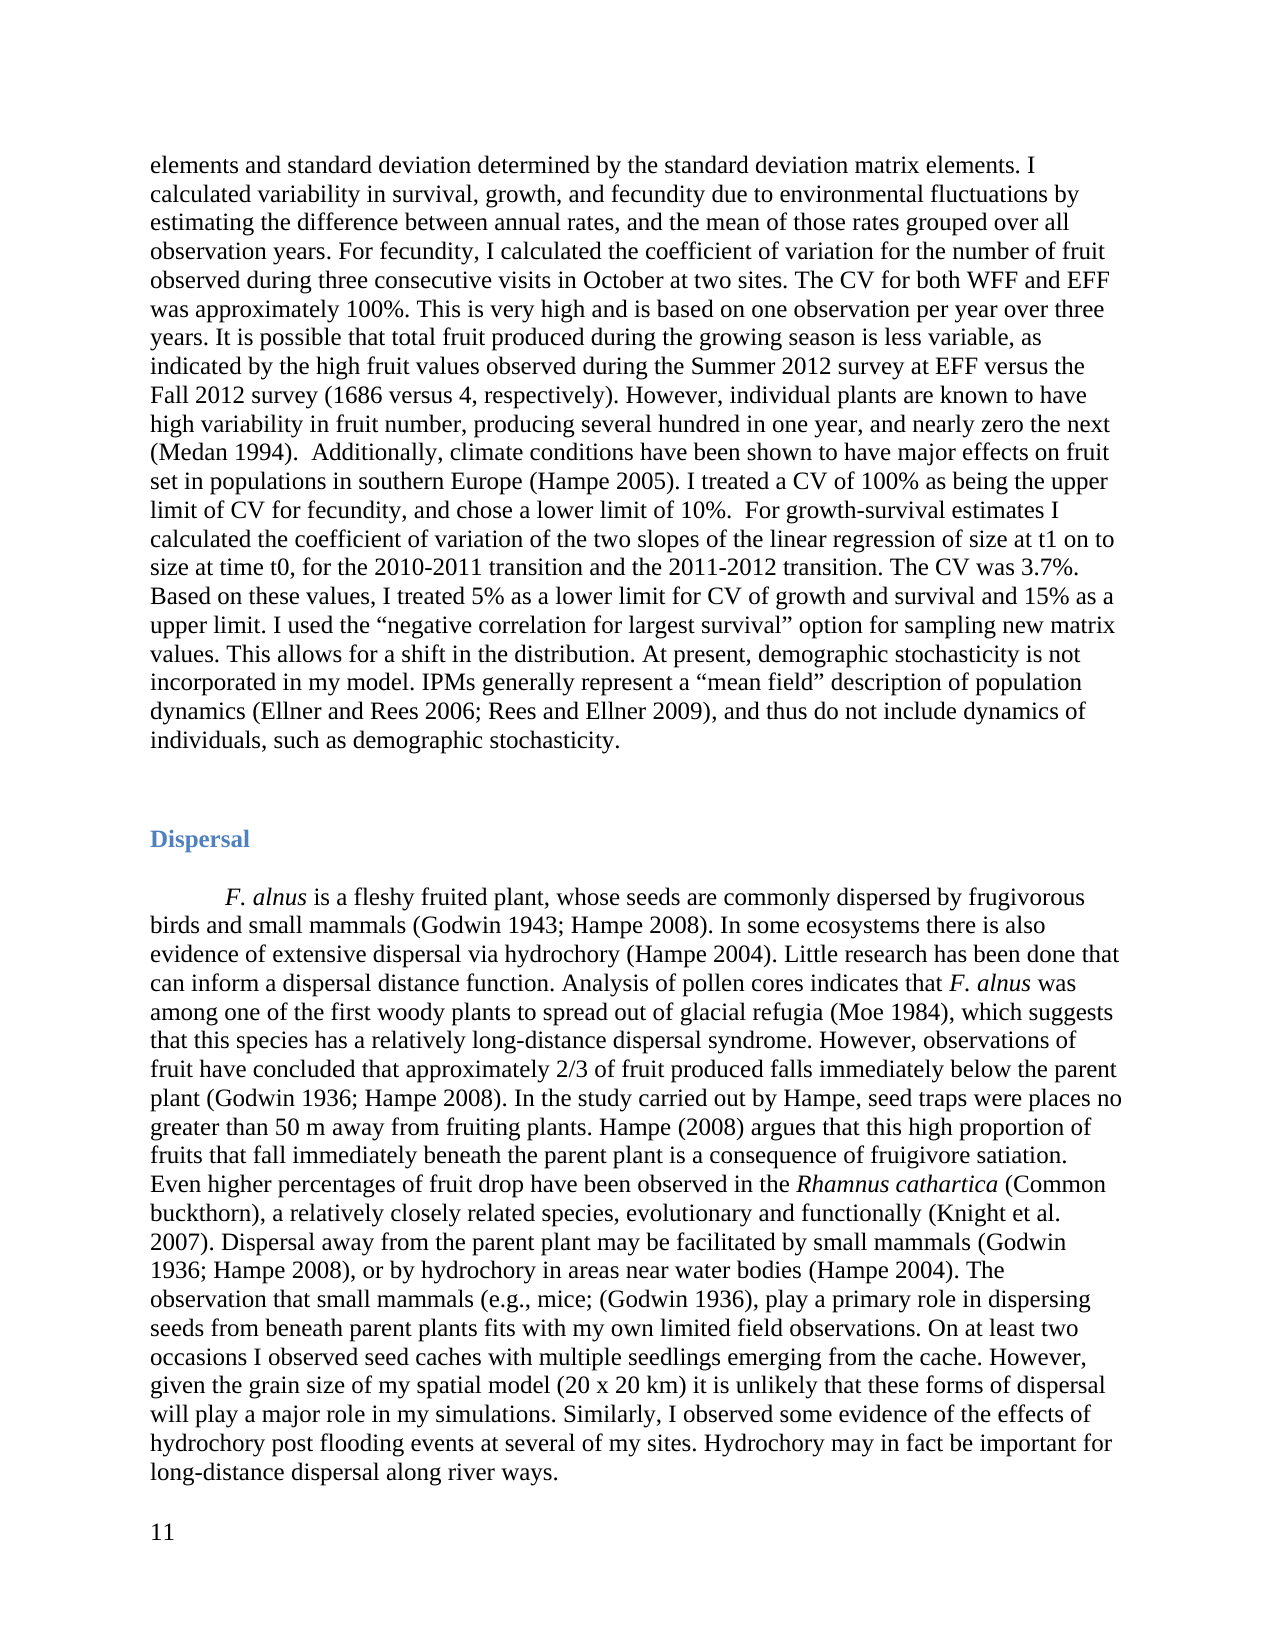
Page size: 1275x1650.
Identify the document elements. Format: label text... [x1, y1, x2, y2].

text F. alnus is a fleshy fruited plant, whose seeds are commonly dispersed by frugivorous birds and small mammals (Godwin 1943; Hampe 2008). In some ecosystems there is also evidence of extensive dispersal via hydrochory (Hampe 2004). Little research has been done that can inform a dispersal distance function. Analysis of pollen cores indicates that F. alnus was among one of the first woody plants to spread out of glacial refugia (Moe 1984), which suggests that this species has a relatively long-distance dispersal syndrome. However, observations of fruit have concluded that approximately 2/3 of fruit produced falls immediately below the parent plant (Godwin 1936; Hampe 2008). In the study carried out by Hampe, seed traps were places no greater than 50 m away from fruiting plants. Hampe (2008) argues that this high proportion of fruits that fall immediately beneath the parent plant is a consequence of fruigivore satiation. Even higher percentages of fruit drop have been observed in the Rhamnus cathartica (Common buckthorn), a relatively closely related species, evolutionary and functionally (Knight et al. 2007). Dispersal away from the parent plant may be facilitated by small mammals (Godwin 1936; Hampe 2008), or by hydrochory in areas near water bodies (Hampe 2004). The observation that small mammals (e.g., mice; (Godwin 1936), play a primary role in dispersing seeds from beneath parent plants fits with my own limited field observations. On at least two occasions I observed seed caches with multiple seedlings emerging from the cache. However, given the grain size of my spatial model (20 x 20 km) it is unlikely that these forms of dispersal will play a major role in my simulations. Similarly, I observed some evidence of the effects of hydrochory post flooding events at several of my sites. Hydrochory may in fact be important for long-distance dispersal along river ways. [150, 882, 1125, 1485]
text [150, 150, 1125, 754]
subtitle Dispersal [150, 824, 1125, 853]
